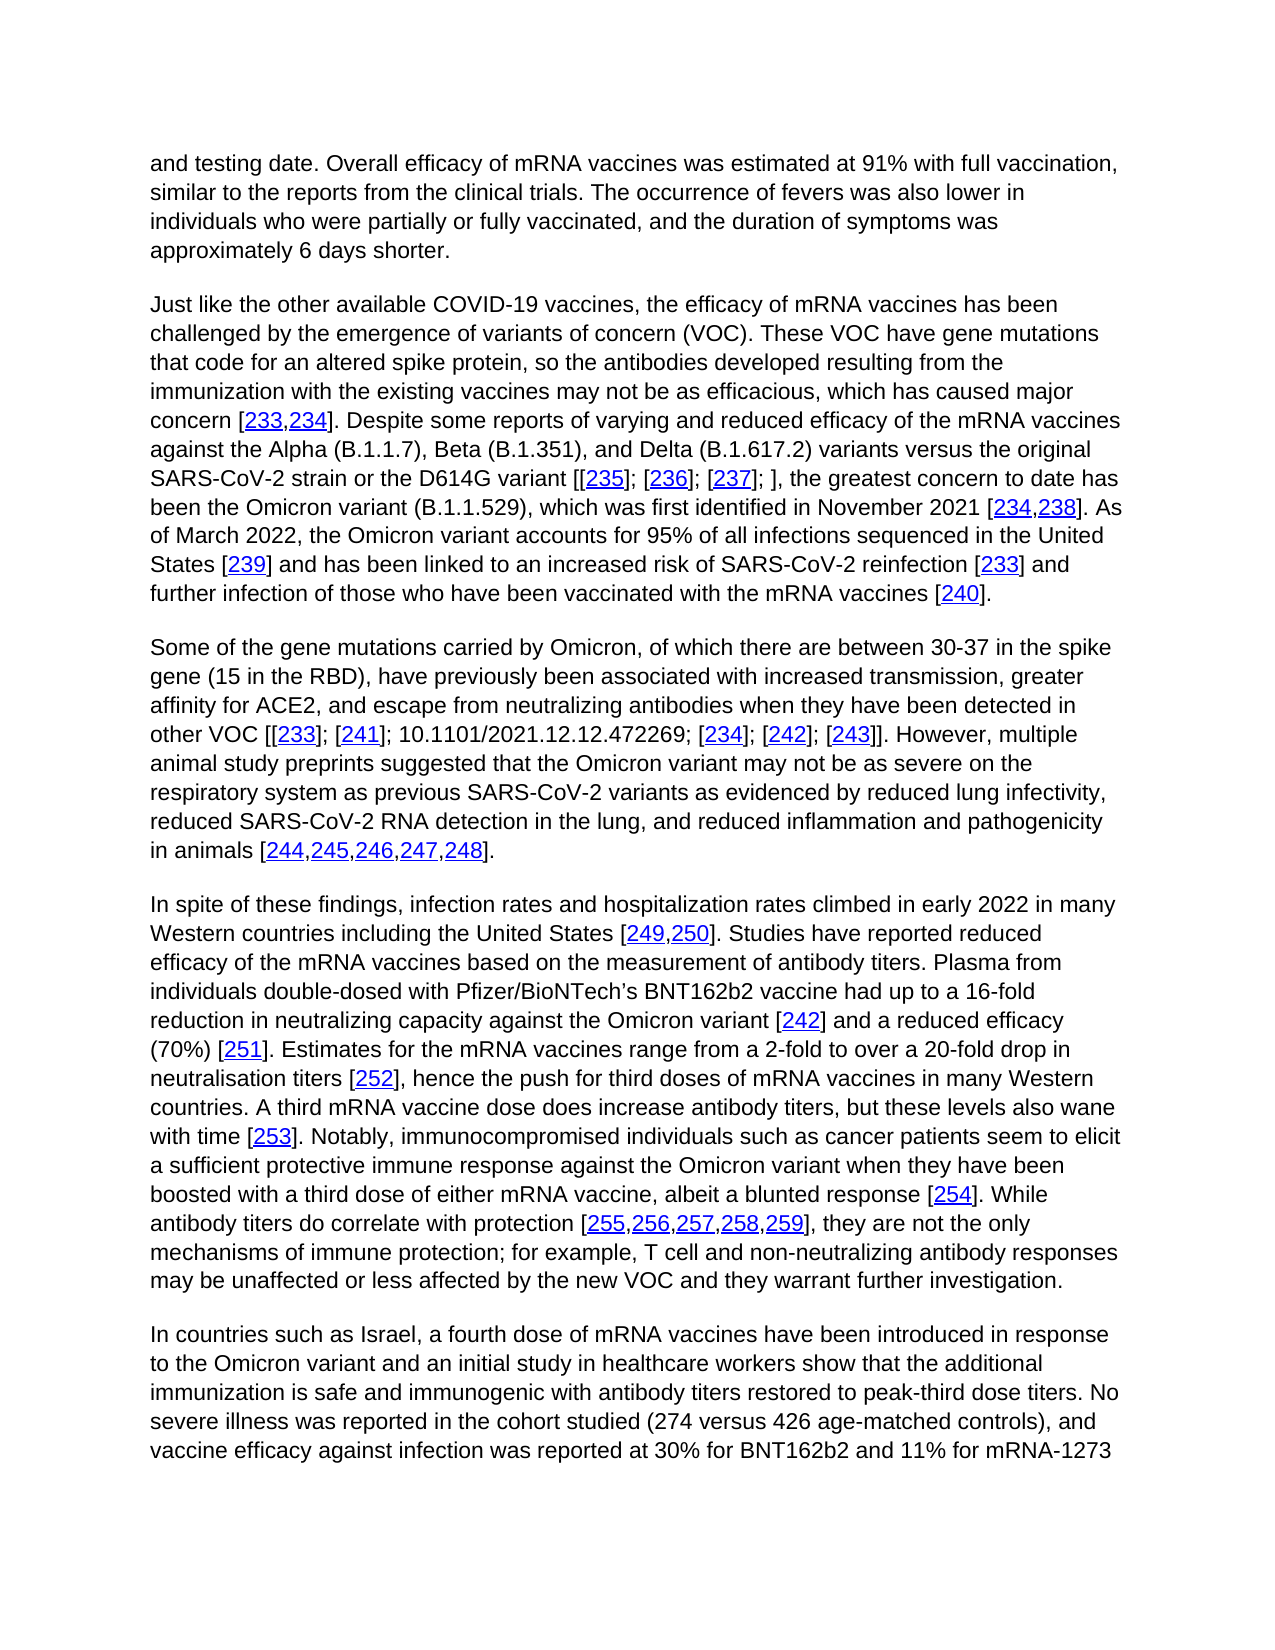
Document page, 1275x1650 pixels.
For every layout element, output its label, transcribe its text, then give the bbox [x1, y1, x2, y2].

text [150, 1321, 1125, 1464]
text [150, 150, 1125, 263]
text Just like the other available COVID-19 vaccines, the efficacy of mRNA vaccines has been challenged by the emergence of variants of concern (VOC). These VOC have gene mutations that code for an altered spike protein, so the antibodies developed resulting from the immunization with the existing vaccines may not be as efficacious, which has caused major concern [233,234]. Despite some reports of varying and reduced efficacy of the mRNA vaccines against the Alpha (B.1.1.7), Beta (B.1.351), and Delta (B.1.617.2) variants versus the original SARS-CoV-2 strain or the D614G variant [[235]; [236]; [237]; ], the greatest concern to date has been the Omicron variant (B.1.1.529), which was first identified in November 2021 [234,238]. As of March 2022, the Omicron variant accounts for 95% of all infections sequenced in the United States [239] and has been linked to an increased risk of SARS-CoV-2 reinfection [233] and further infection of those who have been vaccinated with the mRNA vaccines [240]. [150, 291, 1125, 607]
text In spite of these findings, infection rates and hospitalization rates climbed in early 2022 in many Western countries including the United States [249,250]. Studies have reported reduced efficacy of the mRNA vaccines based on the measurement of antibody titers. Plasma from individuals double-dosed with Pfizer/BioNTech’s BNT162b2 vaccine had up to a 16-fold reduction in neutralizing capacity against the Omicron variant [242] and a reduced efficacy (70%) [251]. Estimates for the mRNA vaccines range from a 2-fold to over a 20-fold drop in neutralisation titers [252], hence the push for third doses of mRNA vaccines in many Western countries. A third mRNA vaccine dose does increase antibody titers, but these levels also wane with time [253]. Notably, immunocompromised individuals such as cancer patients seem to elicit a sufficient protective immune response against the Omicron variant when they have been boosted with a third dose of either mRNA vaccine, albeit a blunted response [254]. While antibody titers do correlate with protection [255,256,257,258,259], they are not the only mechanisms of immune protection; for example, T cell and non-neutralizing antibody responses may be unaffected or less affected by the new VOC and they warrant further investigation. [150, 891, 1125, 1294]
text Some of the gene mutations carried by Omicron, of which there are between 30-37 in the spike gene (15 in the RBD), have previously been associated with increased transmission, greater affinity for ACE2, and escape from neutralizing antibodies when they have been detected in other VOC [[233]; [241]; 10.1101/2021.12.12.472269; [234]; [242]; [243]]. However, multiple animal study preprints suggested that the Omicron variant may not be as severe on the respiratory system as previous SARS-CoV-2 variants as evidenced by reduced lung infectivity, reduced SARS-CoV-2 RNA detection in the lung, and reduced inflammation and pathogenicity in animals [244,245,246,247,248]. [150, 634, 1125, 863]
